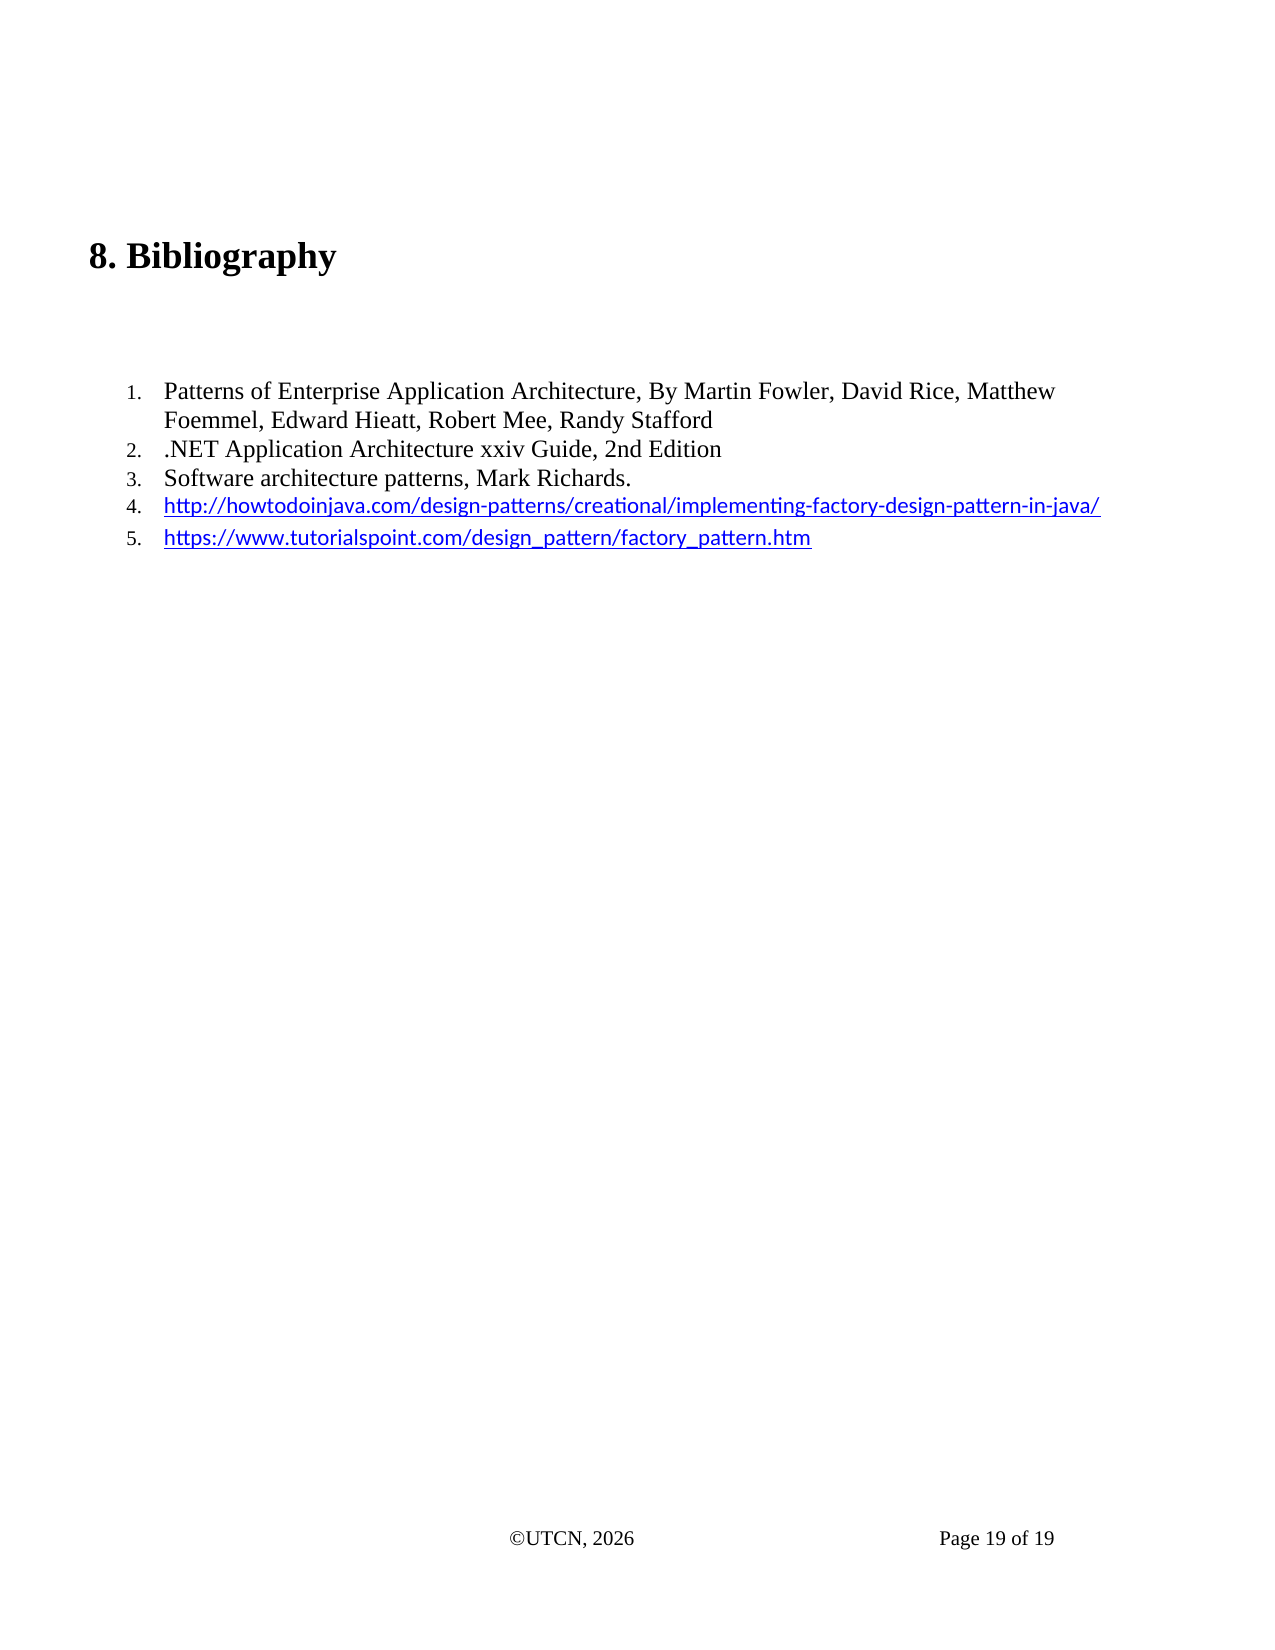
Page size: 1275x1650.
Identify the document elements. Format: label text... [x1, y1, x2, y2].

title 8. Bibliography [89, 233, 1152, 276]
list .NET Application Architecture xxiv Guide, 2nd Edition [126, 434, 1152, 463]
list http://howtodoinjava.com/design-patterns/creational/implementing-factory-design-pattern-in-java/ [126, 491, 1152, 519]
list https://www.tutorialspoint.com/design_pattern/factory_pattern.htm [126, 523, 1152, 552]
list Software architecture patterns, Mark Richards. [126, 463, 1152, 491]
list Patterns of Enterprise Application Architecture, By Martin Fowler, David Rice, Matthew Foemmel, Edward Hieatt, Robert Mee, Randy Stafford [126, 376, 1152, 434]
